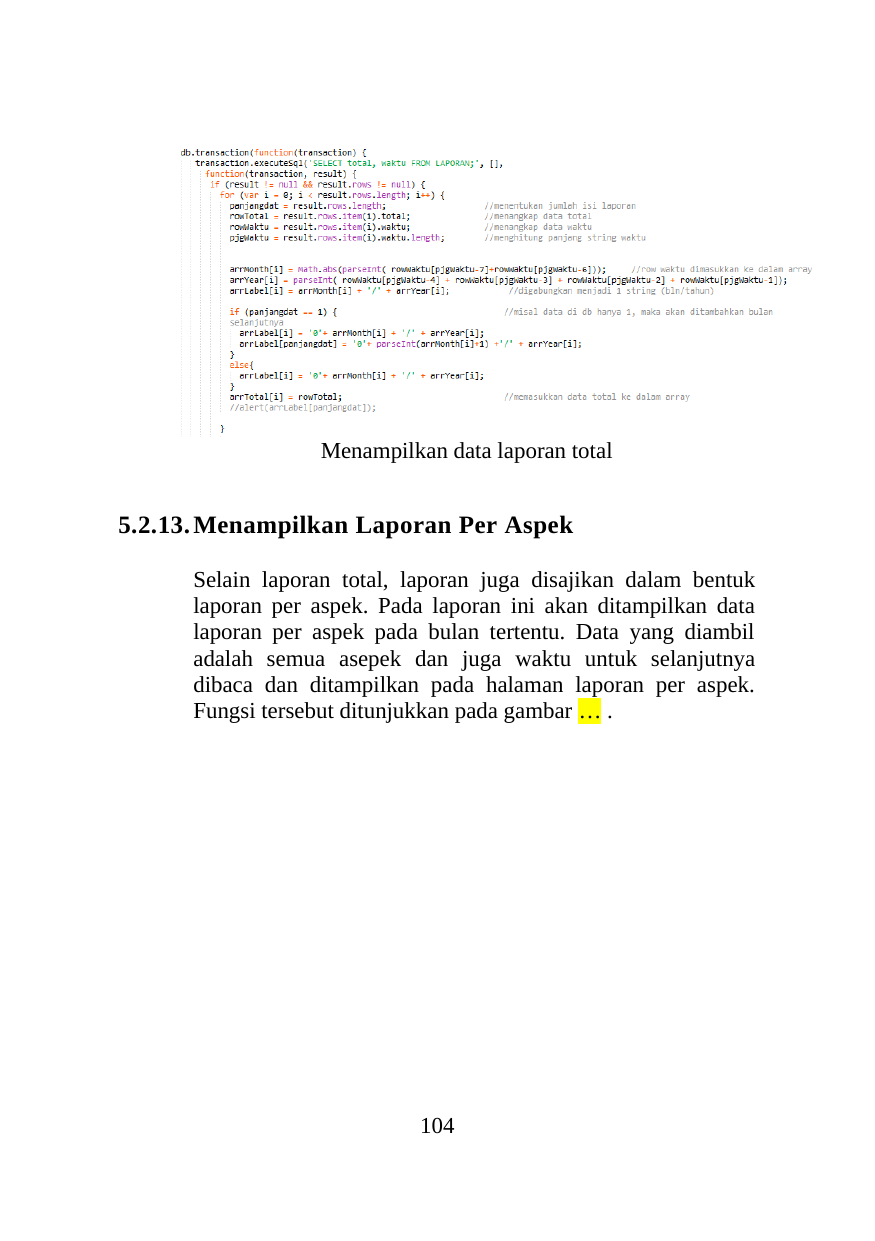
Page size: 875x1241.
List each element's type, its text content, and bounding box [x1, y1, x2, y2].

text Selain laporan total, laporan juga disajikan dalam bentuk laporan per aspek. Pada laporan ini akan ditampilkan data laporan per aspek pada bulan tertentu. Data yang diambil adalah semua asepek dan juga waktu untuk selanjutnya dibaca dan ditampilkan pada halaman laporan per aspek. Fungsi tersebut ditunjukkan pada gambar … . [193, 566, 756, 724]
picture [177, 147, 816, 437]
subtitle Menampilkan Laporan Per Aspek [118, 511, 756, 539]
text Menampilkan data laporan total [177, 437, 756, 463]
